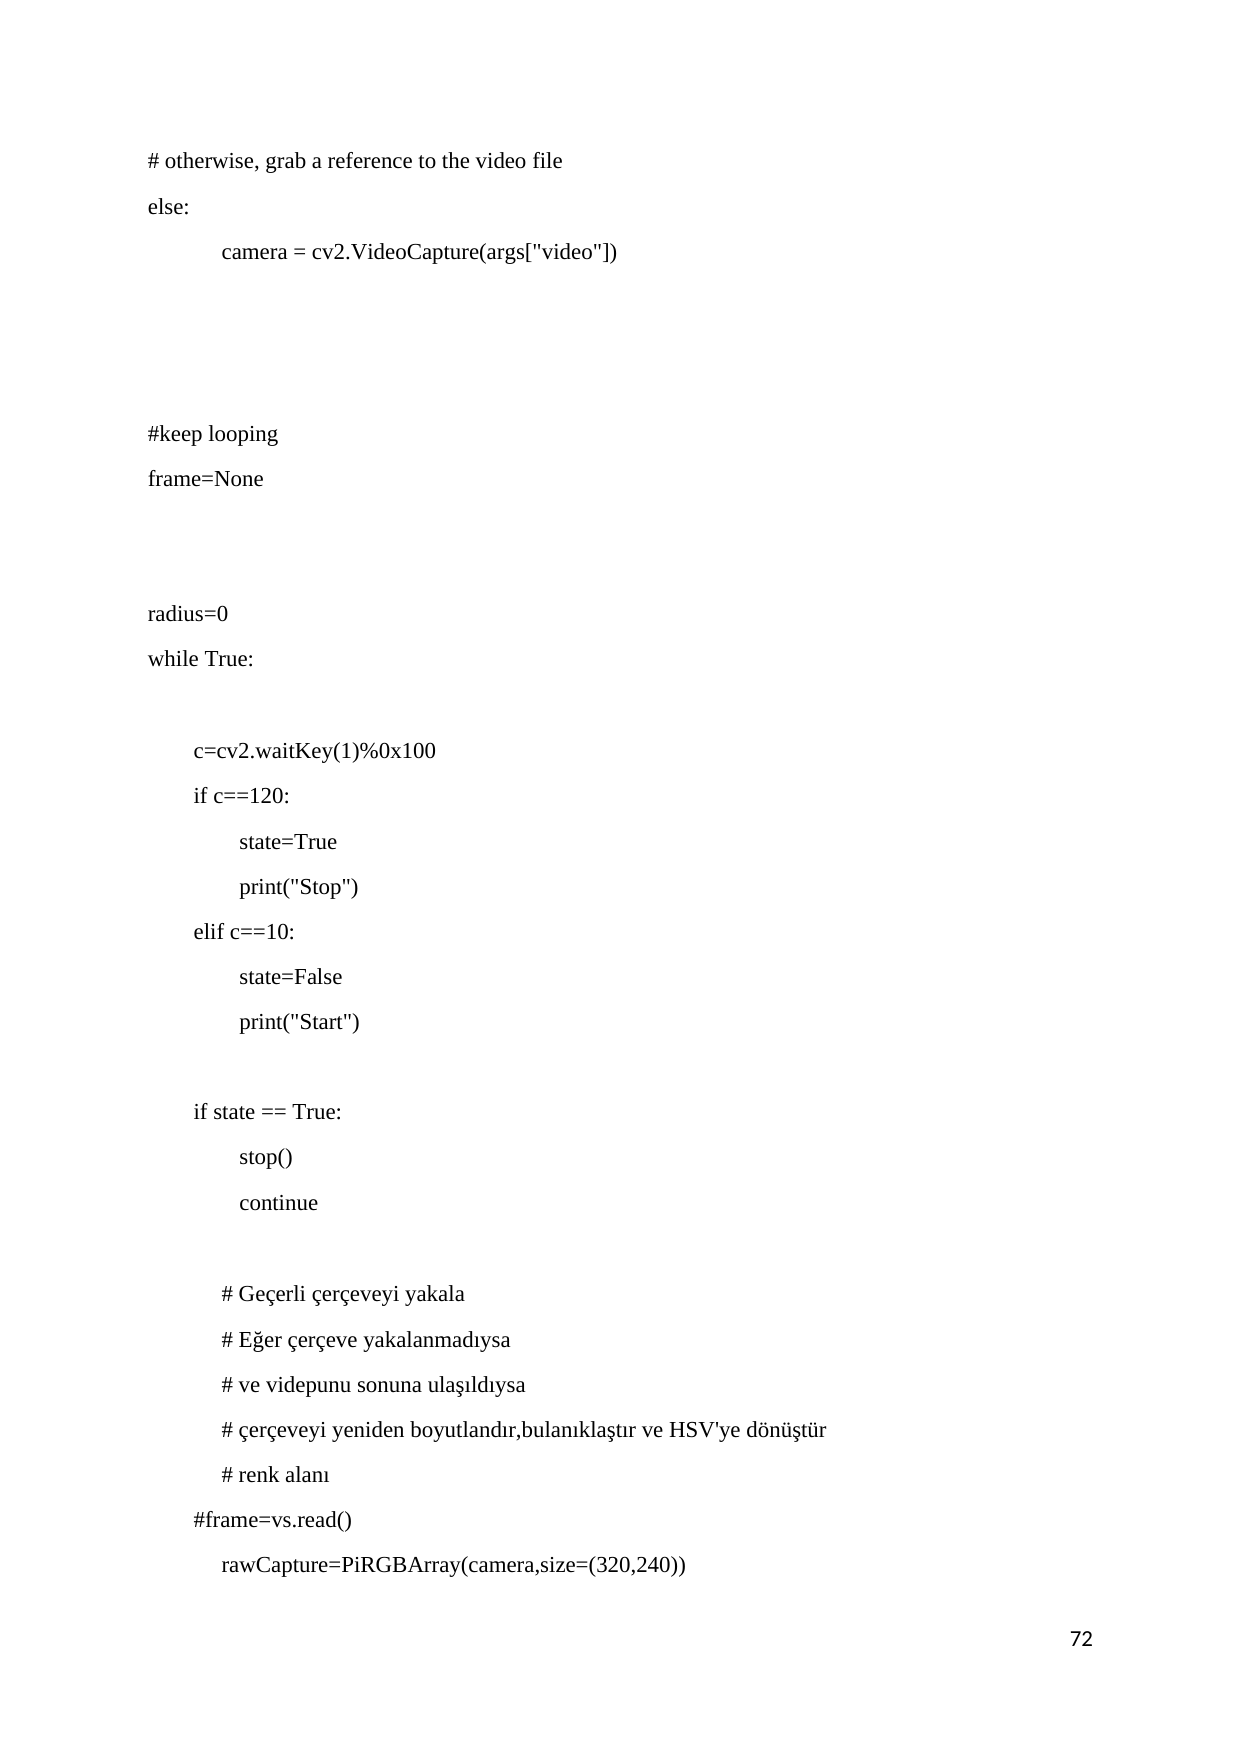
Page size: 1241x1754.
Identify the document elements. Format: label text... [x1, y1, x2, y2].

text if c==120: [148, 783, 1093, 809]
text if state == True: [148, 1098, 1093, 1125]
text print("Start") [148, 1008, 1093, 1034]
text # otherwise, grab a reference to the video file [148, 148, 1093, 174]
text #frame=vs.read() [148, 1506, 1093, 1532]
text #keep looping [148, 420, 1093, 446]
text # çerçeveyi yeniden boyutlandır,bulanıklaştır ve HSV'ye dönüştür [148, 1416, 1093, 1442]
text else: [148, 193, 1093, 219]
text rawCapture=PiRGBArray(camera,size=(320,240)) [148, 1551, 1093, 1577]
text print("Stop") [148, 873, 1093, 899]
text # Geçerli çerçeveyi yakala [148, 1281, 1093, 1307]
text # Eğer çerçeve yakalanmadıysa [148, 1326, 1093, 1352]
text elif c==10: [148, 918, 1093, 944]
text # ve videpunu sonuna ulaşıldıysa [148, 1371, 1093, 1397]
text frame=None [148, 465, 1093, 491]
text # renk alanı [148, 1461, 1093, 1487]
text radius=0 [148, 600, 1093, 627]
text while True: [148, 646, 1093, 672]
text continue [148, 1188, 1093, 1215]
text stop() [148, 1143, 1093, 1170]
text state=False [148, 963, 1093, 989]
text camera = cv2.VideoCapture(args["video"]) [148, 238, 1093, 264]
text c=cv2.waitKey(1)%0x100 [148, 737, 1093, 764]
text state=True [148, 828, 1093, 854]
